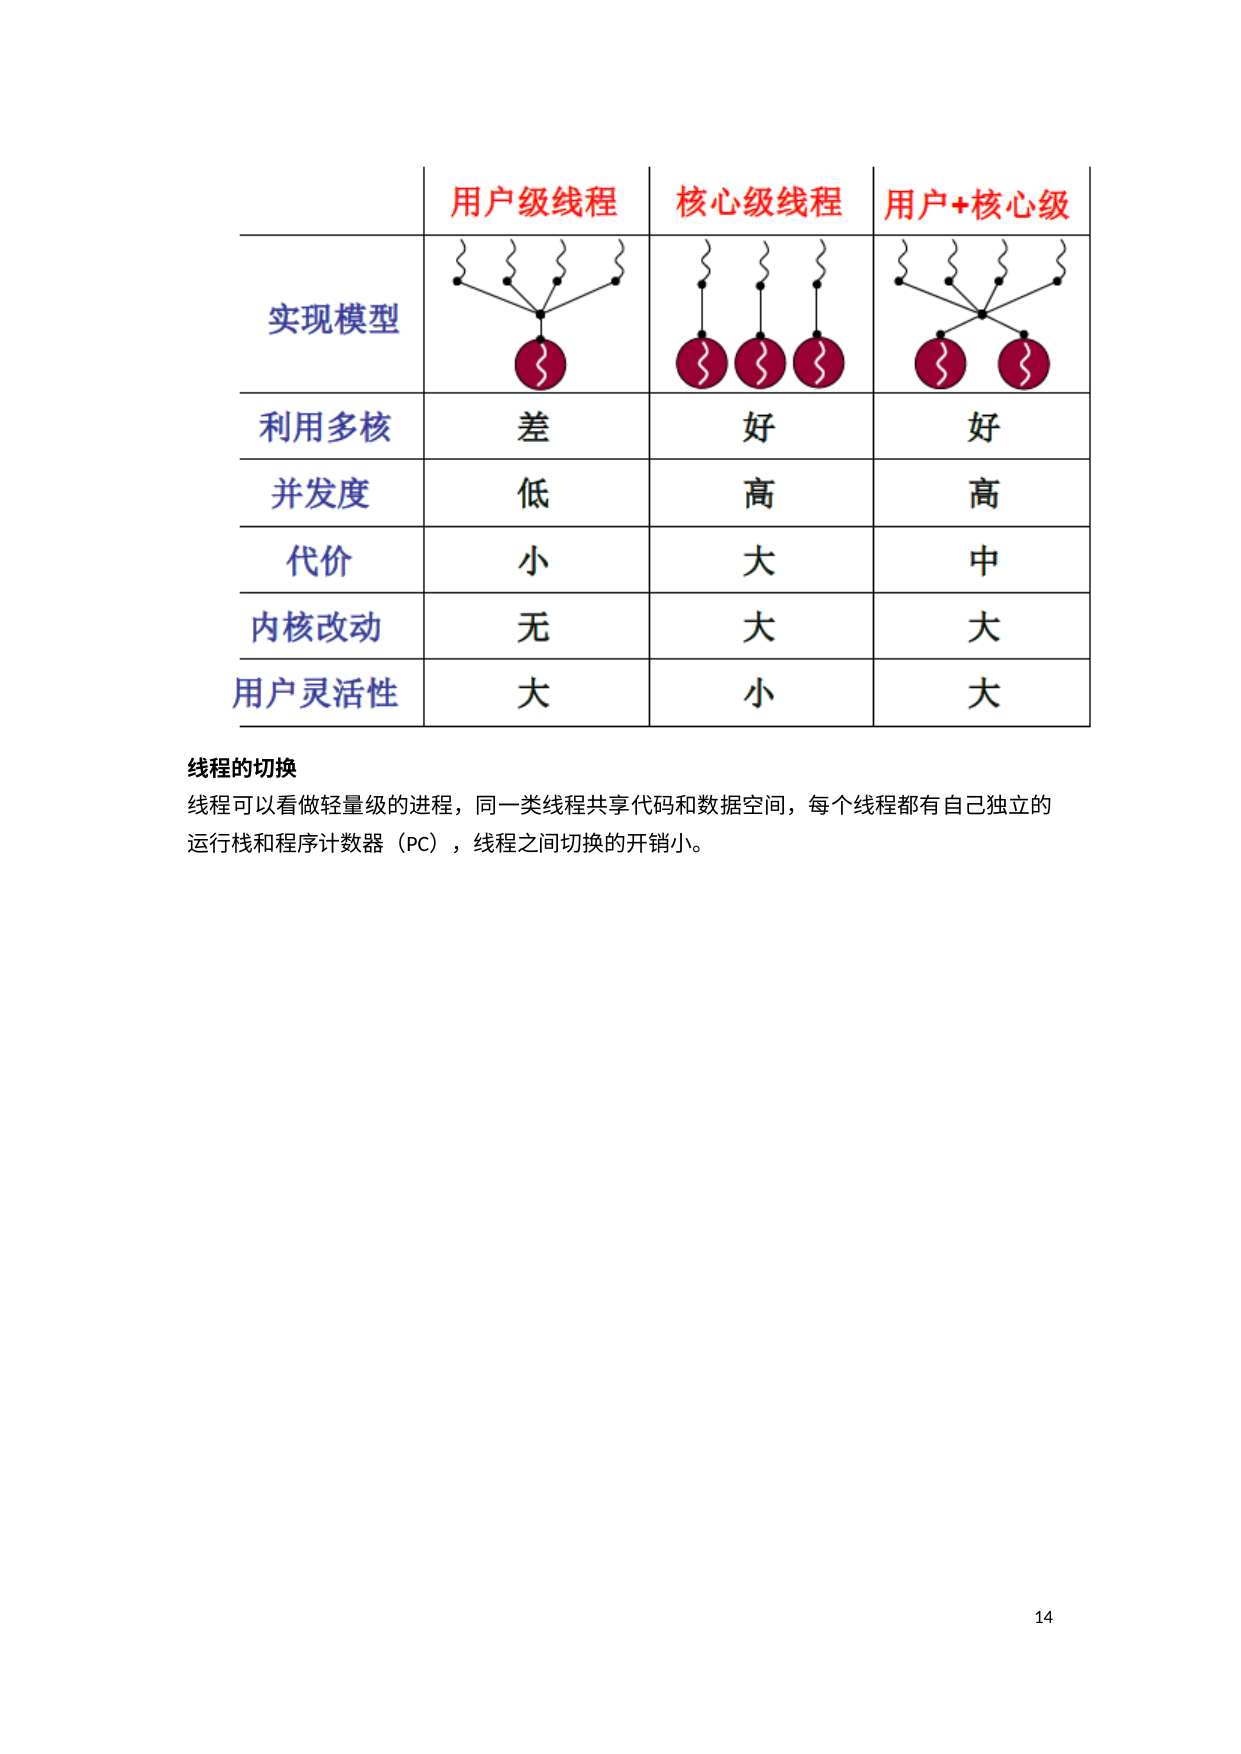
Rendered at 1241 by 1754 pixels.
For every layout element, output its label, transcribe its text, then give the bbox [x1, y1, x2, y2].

text 线程的切换 [187, 751, 1053, 783]
text 线程可以看做轻量级的进程，同一类线程共享代码和数据空间，每个线程都有自己独立的运行栈和程序计数器（PC），线程之间切换的开销小。 [187, 788, 1053, 858]
picture [231, 162, 1097, 735]
